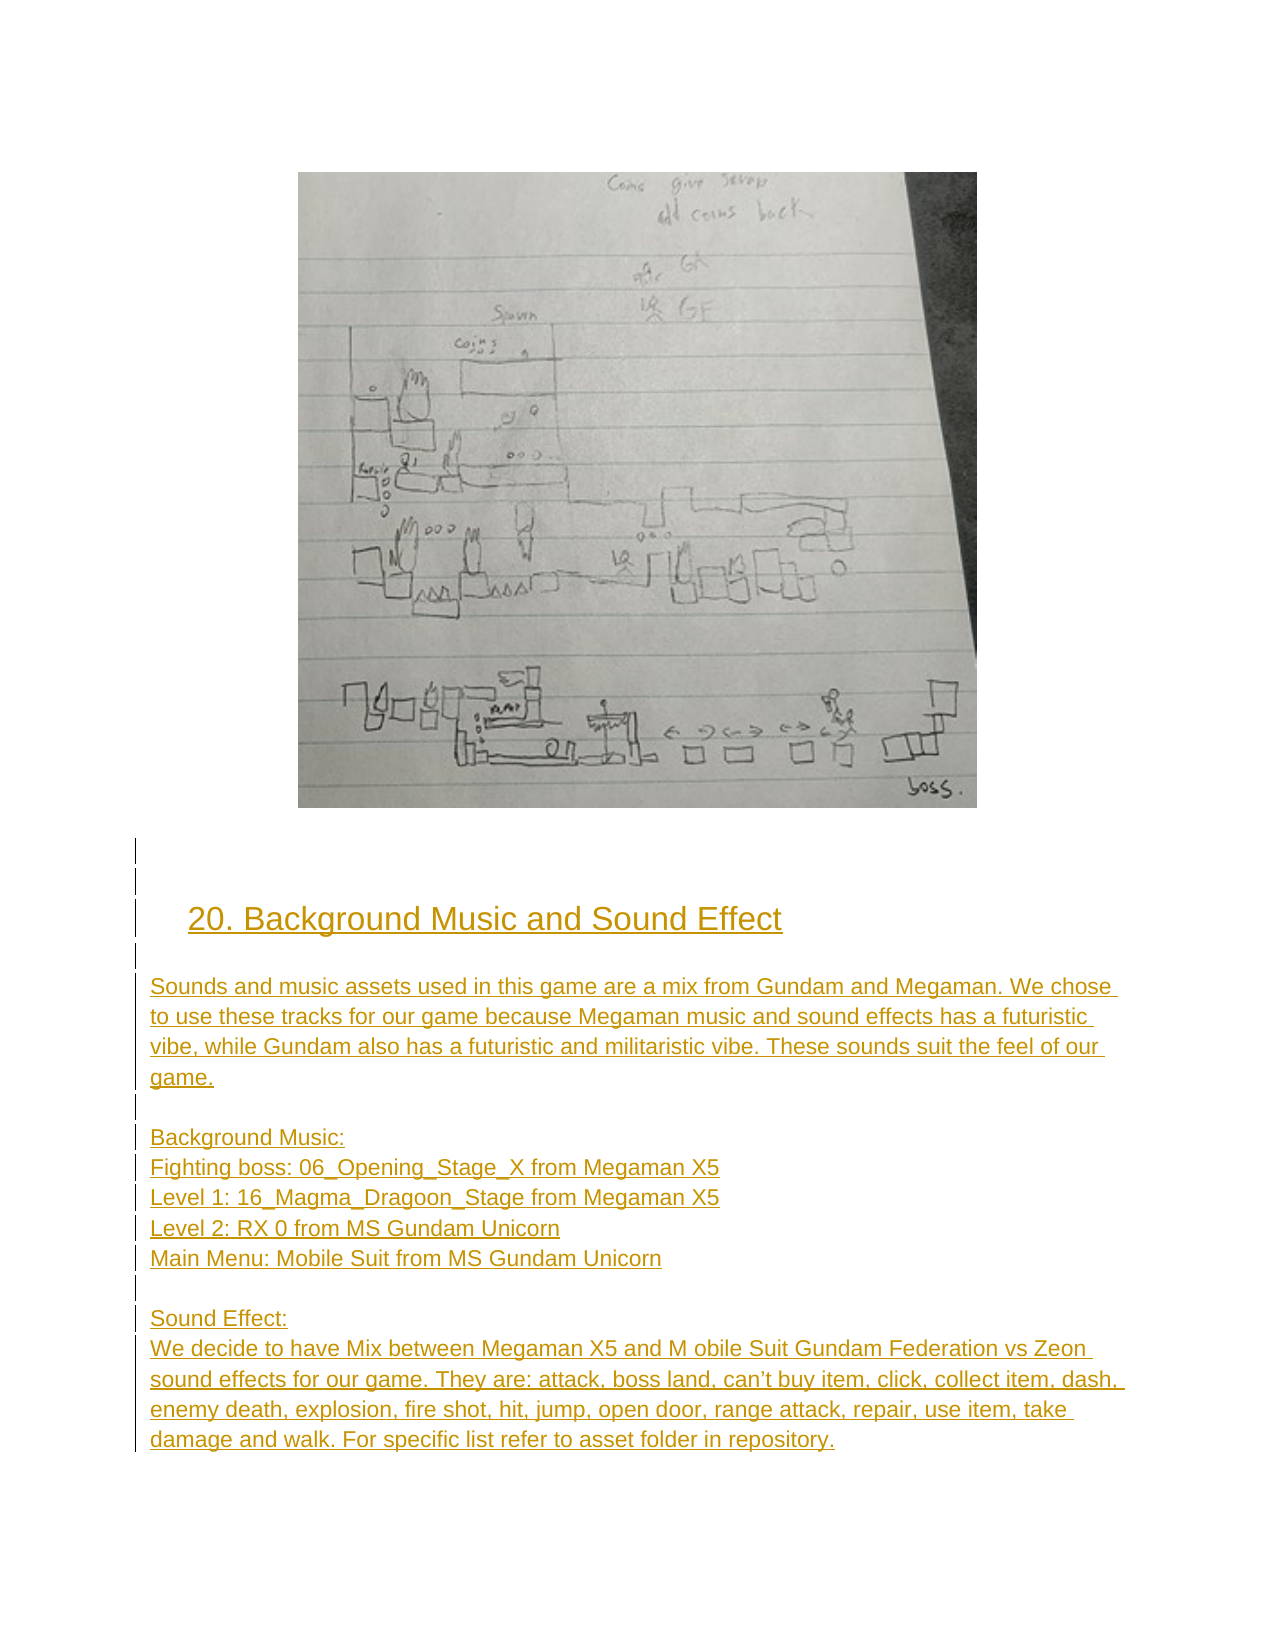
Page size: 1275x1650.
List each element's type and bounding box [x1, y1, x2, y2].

picture [298, 172, 977, 808]
